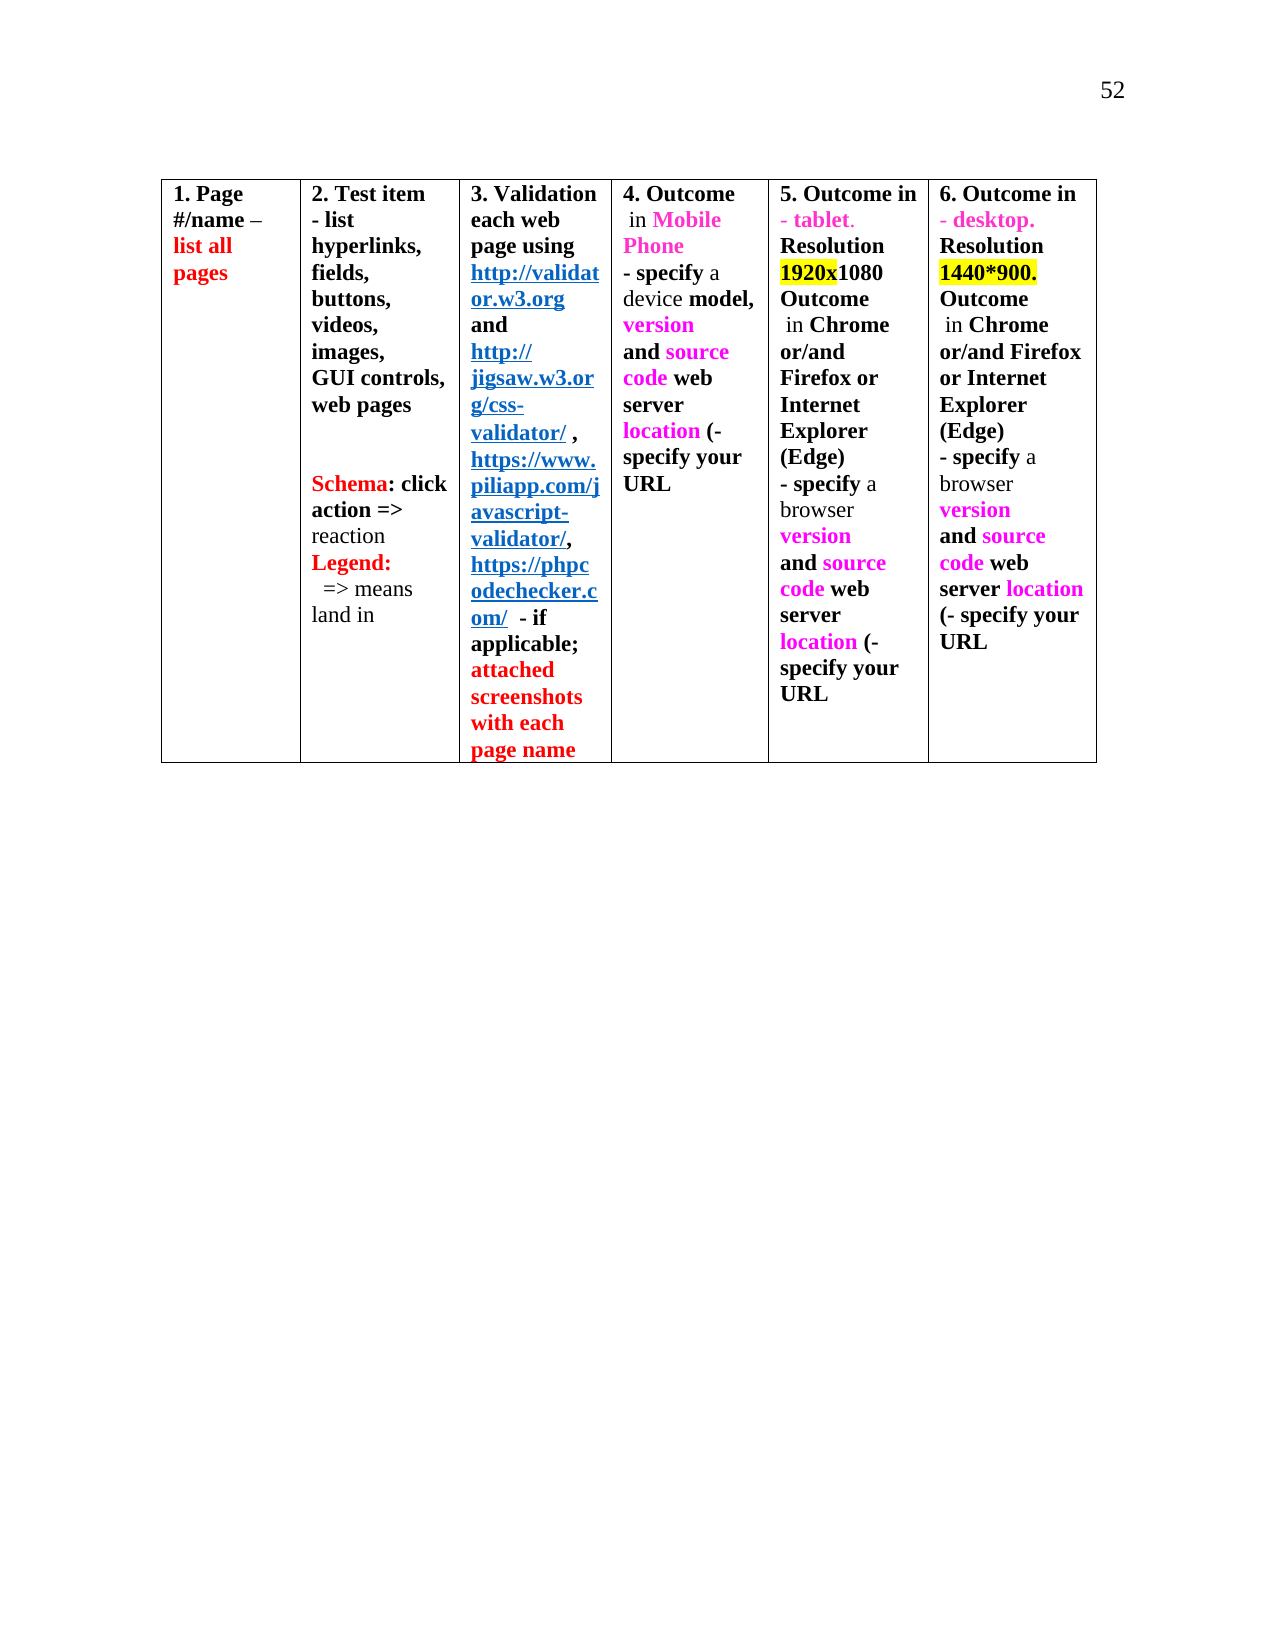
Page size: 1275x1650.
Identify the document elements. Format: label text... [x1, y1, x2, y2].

table_header 4. Outcome in Mobile Phone - specify a device model, version and source code web server location (- specify your URL [612, 180, 768, 762]
table_header 1. Page #/name – list all pages [162, 180, 300, 762]
table_header 2. Test item - list hyperlinks, fields, buttons, videos, images, GUI controls, web pages Schema: click action => reaction Legend: => means land in [301, 180, 459, 762]
table_header 6. Outcome in - desktop. Resolution 1440*900. Outcome in Chrome or/and Firefox or Internet Explorer (Edge) - specify a browser version and source code web server location (- specify your URL [929, 180, 1096, 762]
table_header 5. Outcome in - tablet. Resolution 1920x1080 Outcome in Chrome or/and Firefox or Internet Explorer (Edge) - specify a browser version and source code web server location (- specify your URL [769, 180, 928, 762]
table_header 3. Validation each web page using http://validator.w3.org and http://jigsaw.w3.org/css-validator/ , https://www.piliapp.com/javascript-validator/, https://phpcodechecker.com/ - if applicable; attached screenshots with each page name [460, 180, 611, 762]
